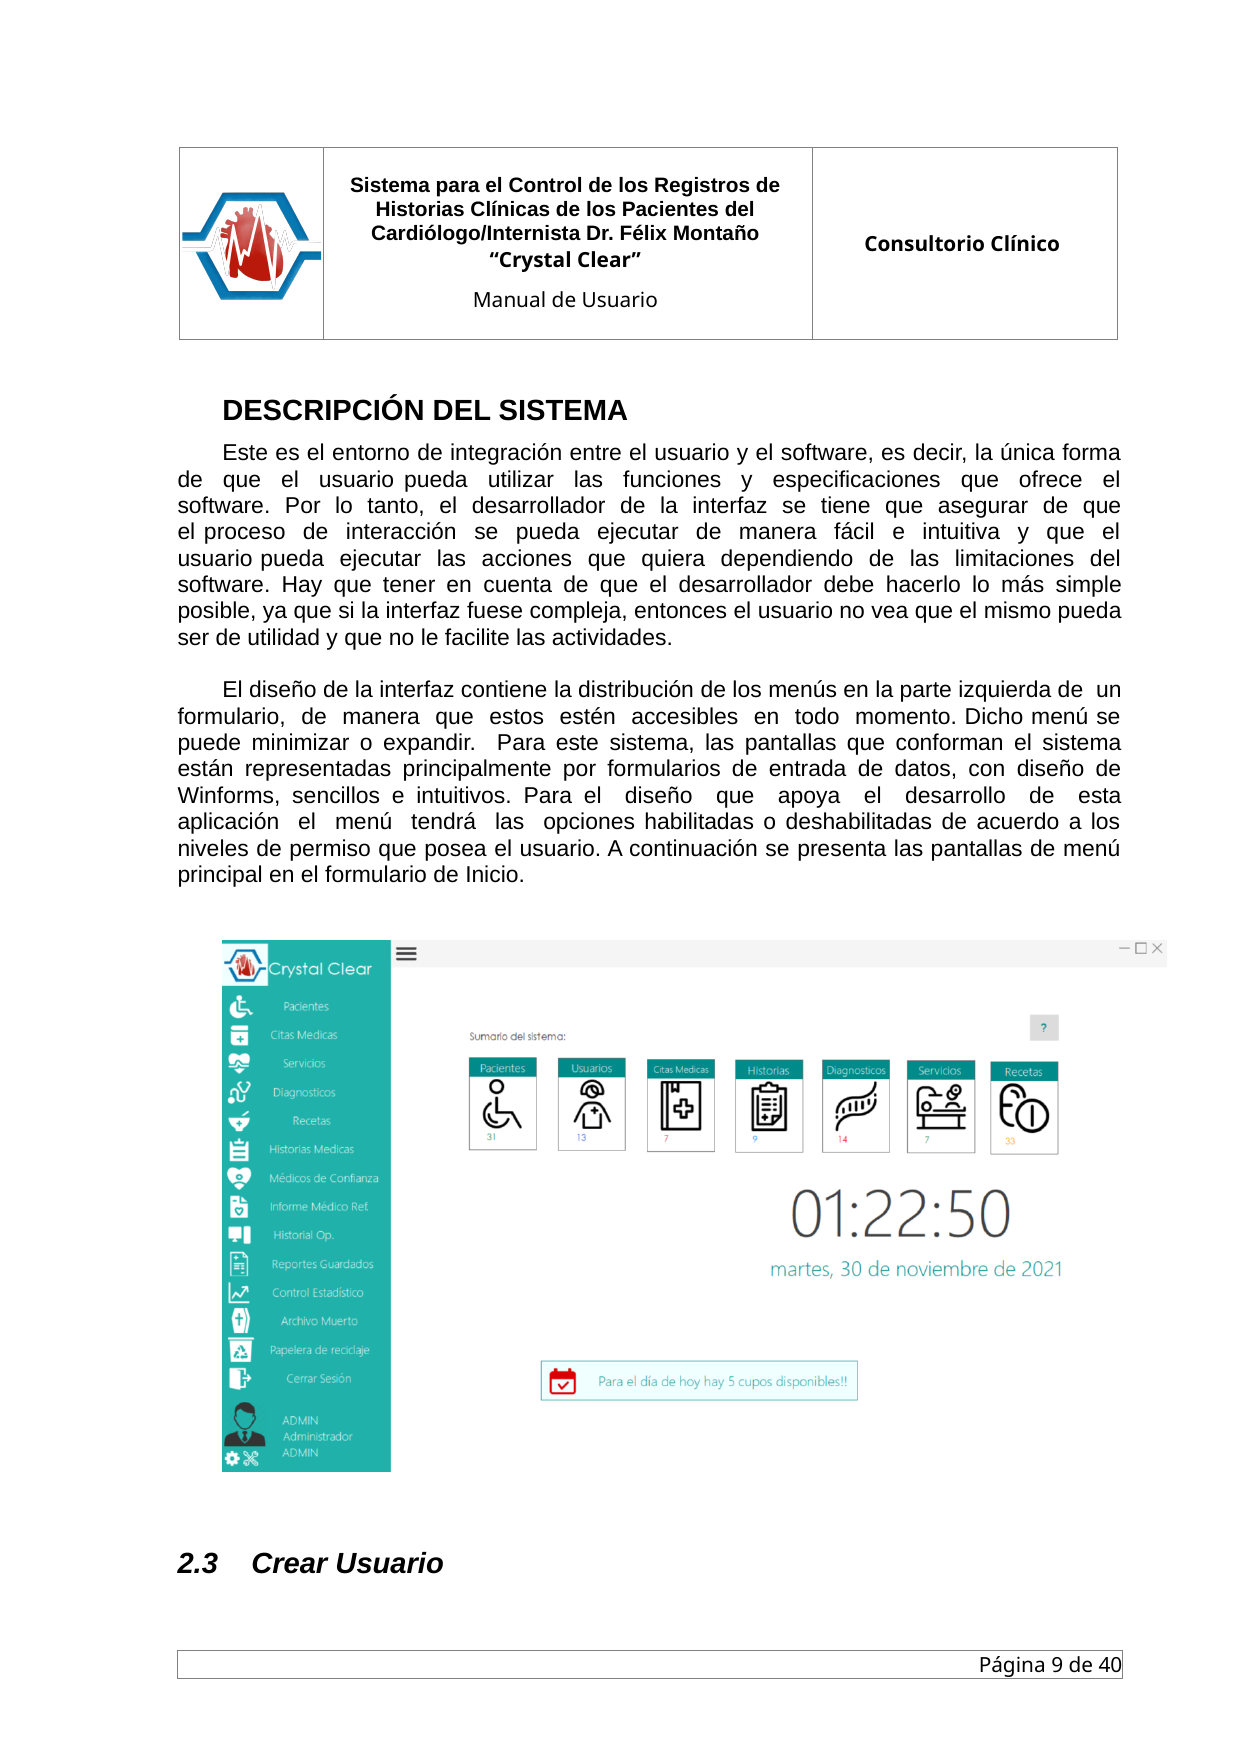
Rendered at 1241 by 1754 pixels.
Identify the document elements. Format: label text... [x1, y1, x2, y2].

picture [182, 173, 322, 313]
subtitle Crear Usuario [177, 1546, 1122, 1580]
text Este es el entorno de integración entre el usuario y el software, es decir, la única forma de que el usuario pueda utilizar las funciones y especificaciones que ofrece el software. Por lo tanto, el desarrollador de la interfaz se tiene que asegurar de que el proceso de interacción se pueda ejecutar de manera fácil e intuitiva y que el usuario pueda ejecutar las acciones que quiera dependiendo de las limitaciones del software. Hay que tener en cuenta de que el desarrollador debe hacerlo lo más simple posible, ya que si la interfaz fuese compleja, entonces el usuario no vea que el mismo pueda ser de utilidad y que no le facilite las actividades. [177, 439, 1122, 650]
subtitle DESCRIPCIÓN DEL SISTEMA [222, 393, 1122, 427]
picture [222, 940, 1168, 1472]
text El diseño de la interfaz contiene la distribución de los menús en la parte izquierda de un formulario, de manera que estos estén accesibles en todo momento. Dicho menú se puede minimizar o expandir. Para este sistema, las pantallas que conforman el sistema están representadas principalmente por formularios de entrada de datos, con diseño de Winforms, sencillos e intuitivos. Para el diseño que apoya el desarrollo de esta aplicación el menú tendrá las opciones habilitadas o deshabilitadas de acuerdo a los niveles de permiso que posea el usuario. A continuación se presenta las pantallas de menú principal en el formulario de Inicio. [177, 676, 1122, 887]
